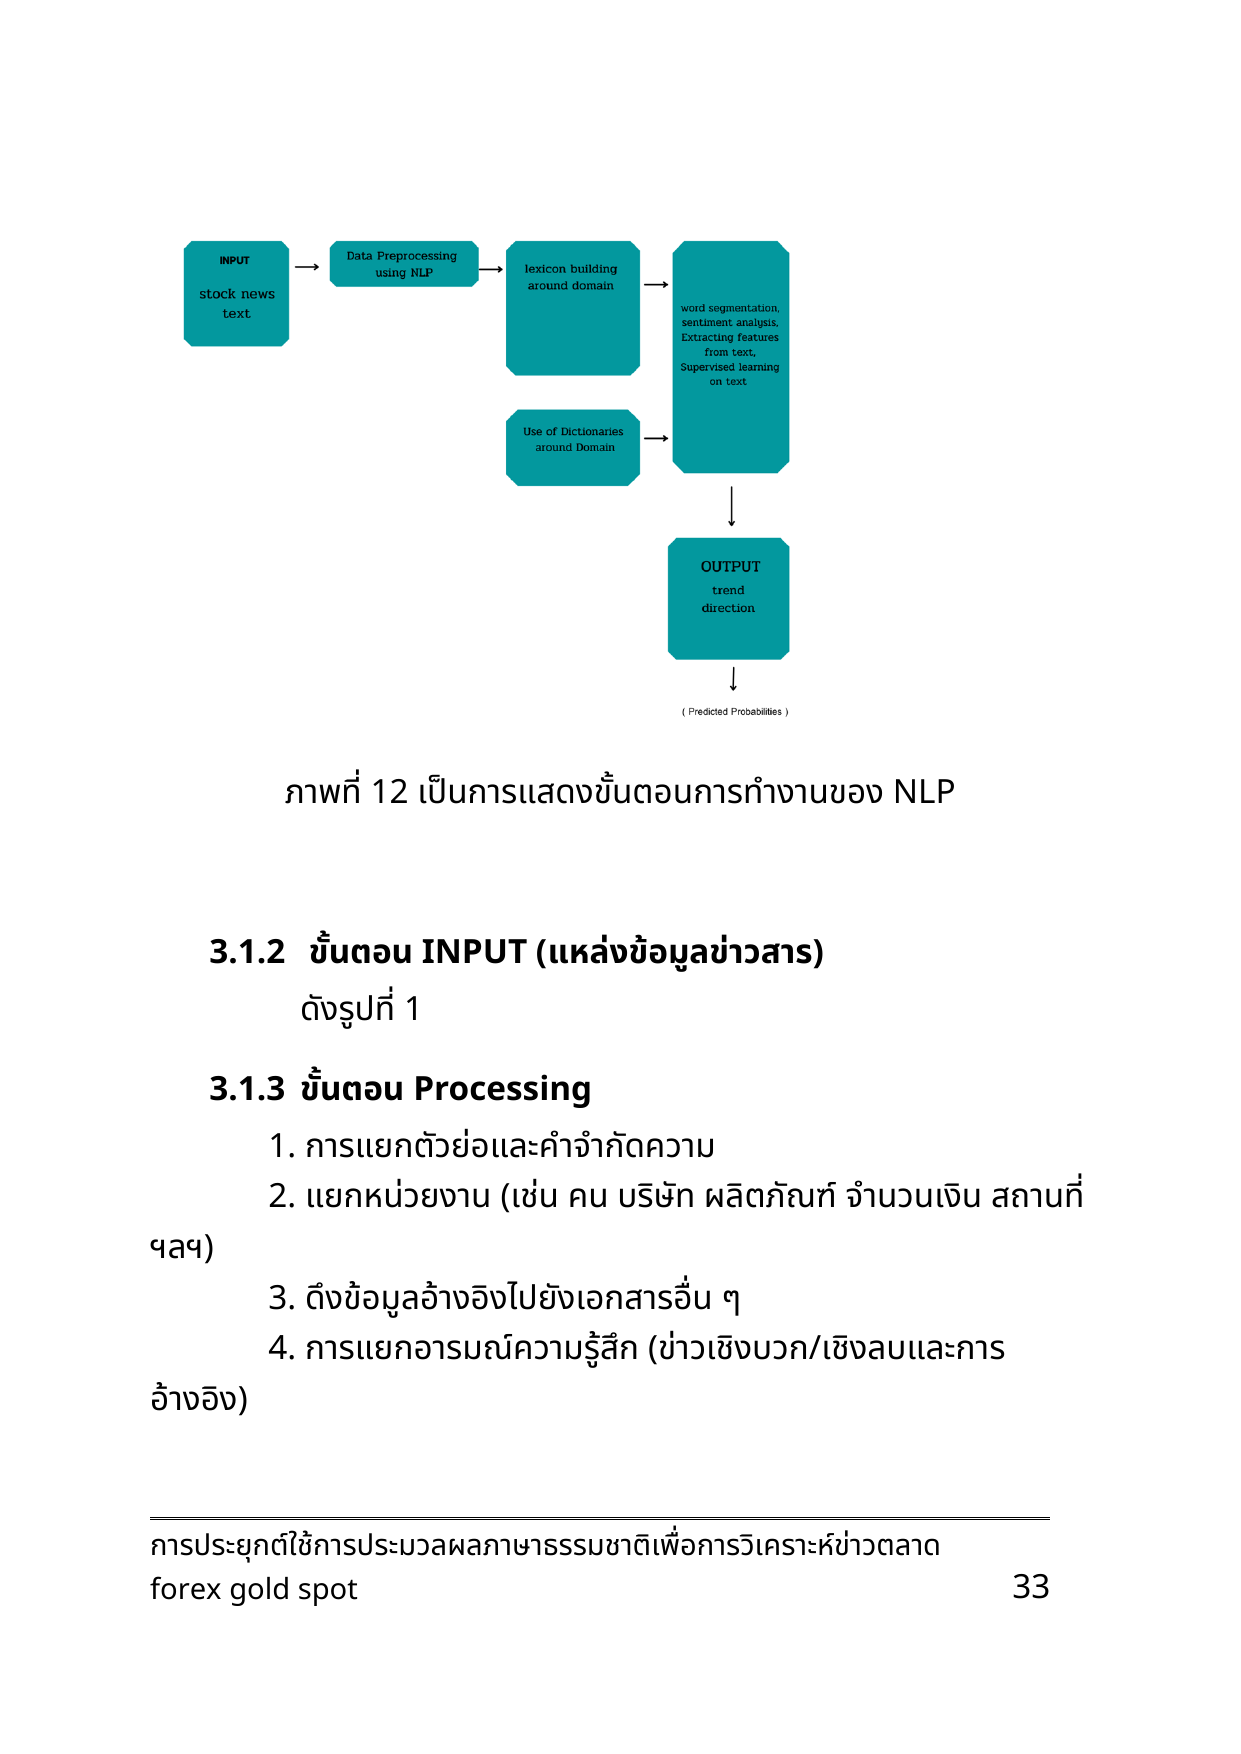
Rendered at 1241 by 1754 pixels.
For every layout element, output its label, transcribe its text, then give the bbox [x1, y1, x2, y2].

text ดังรูปที่ 1 [225, 985, 1090, 1036]
subtitle ขั้นตอน Processing [150, 1065, 1090, 1115]
text 4. การแยกอารมณ์ความรู้สึก (ข่าวเชิงบวก/เชิงลบและการอ้างอิง) [150, 1324, 1090, 1425]
text ภาพที่ 12 เป็นการแสดงขั้นตอนการทำงานของ NLP [150, 768, 1090, 818]
text 2. แยกหน่วยงาน (เช่น คน บริษัท ผลิตภัณฑ์ จำนวนเงิน สถานที่ ฯลฯ) [150, 1172, 1090, 1273]
picture [150, 215, 806, 741]
subtitle ขั้นตอน INPUT (แหล่งข้อมูลข่าวสาร) [150, 928, 1090, 979]
text 3. ดึงข้อมูลอ้างอิงไปยังเอกสารอื่น ๆ [150, 1273, 1090, 1324]
text 1. การแยกตัวย่อและคำจำกัดความ [150, 1122, 1090, 1172]
